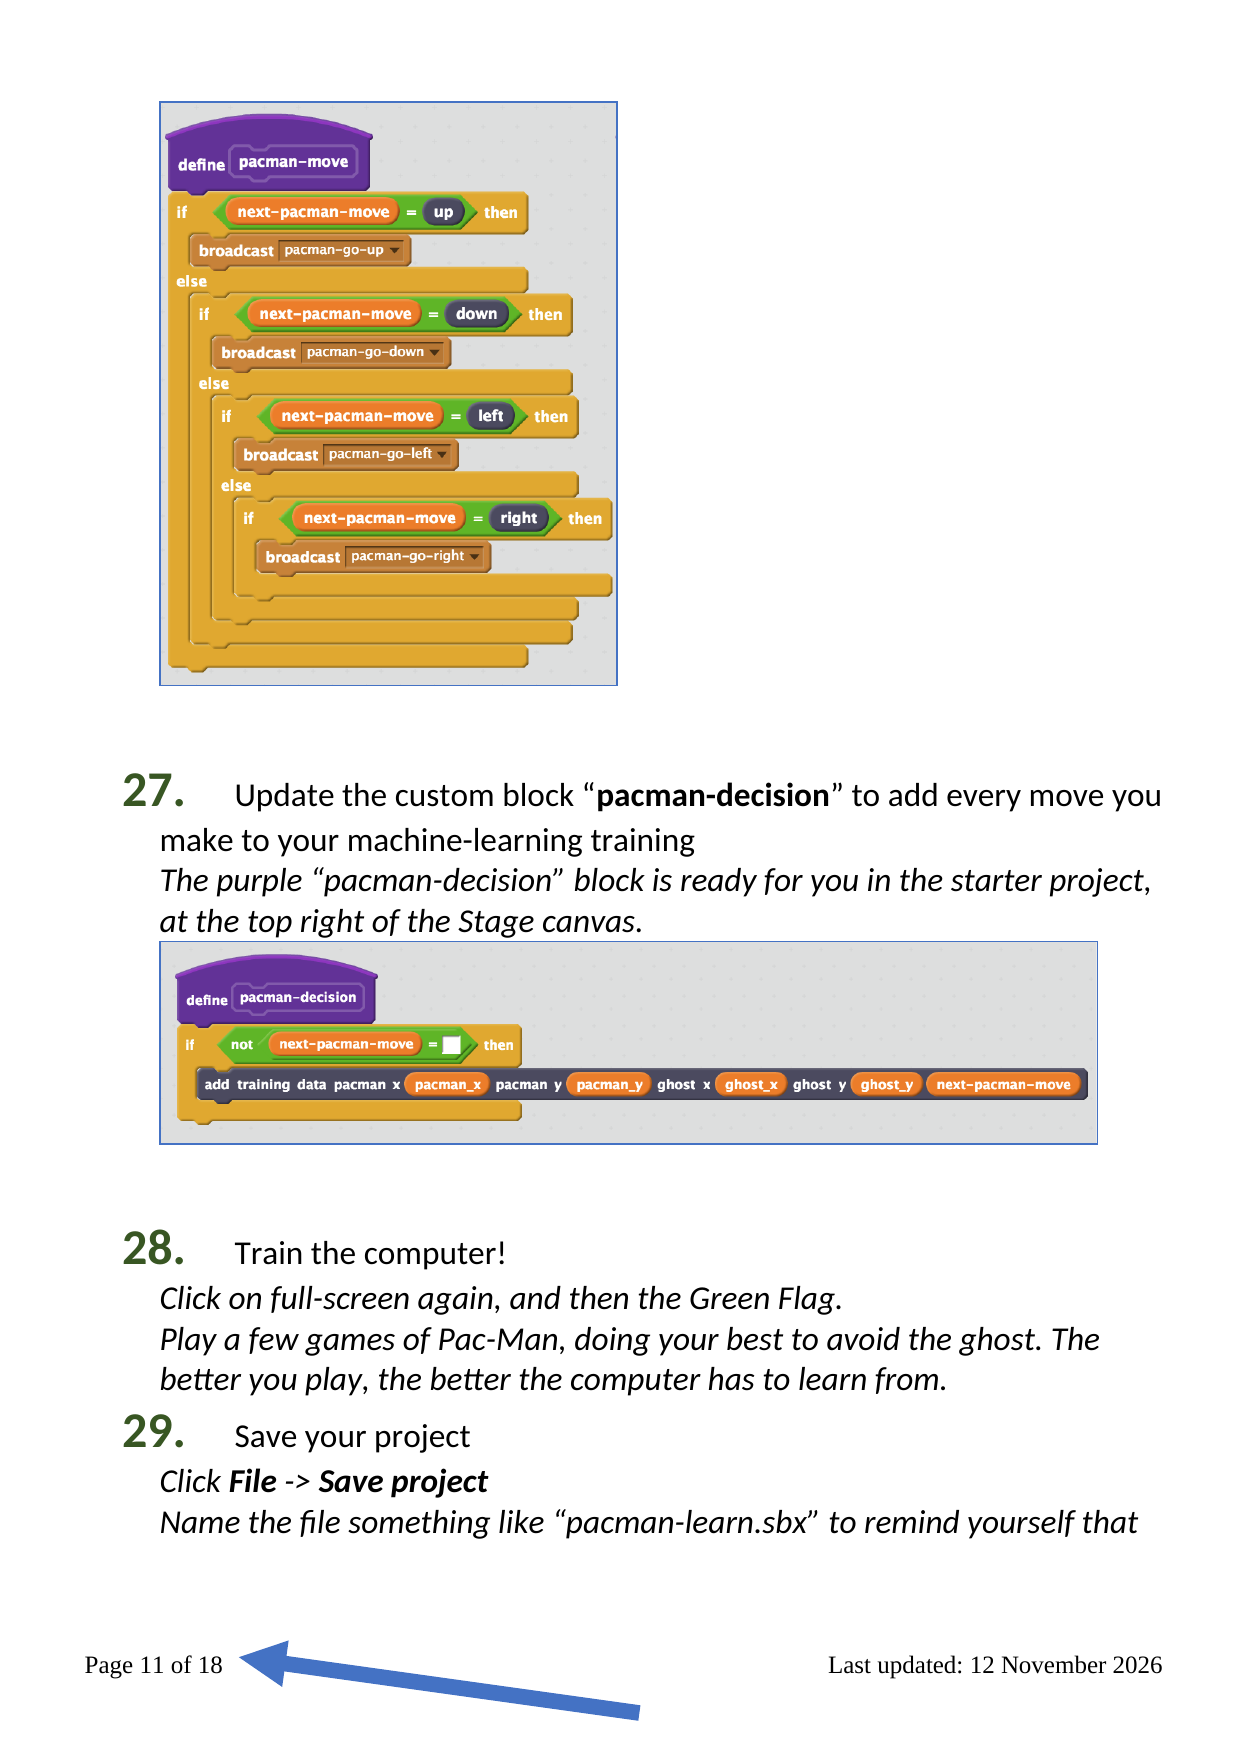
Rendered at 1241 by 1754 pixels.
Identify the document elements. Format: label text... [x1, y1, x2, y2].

picture [161, 942, 1097, 1143]
list Train the computer! Click on full-screen again, and then the Green Flag. Play a few games of Pac-Man, doing your best to avoid the ghost. The better you play, the better the computer has to learn from. [122, 1216, 1163, 1399]
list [122, 1399, 1163, 1542]
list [122, 101, 1163, 757]
picture [161, 103, 616, 685]
